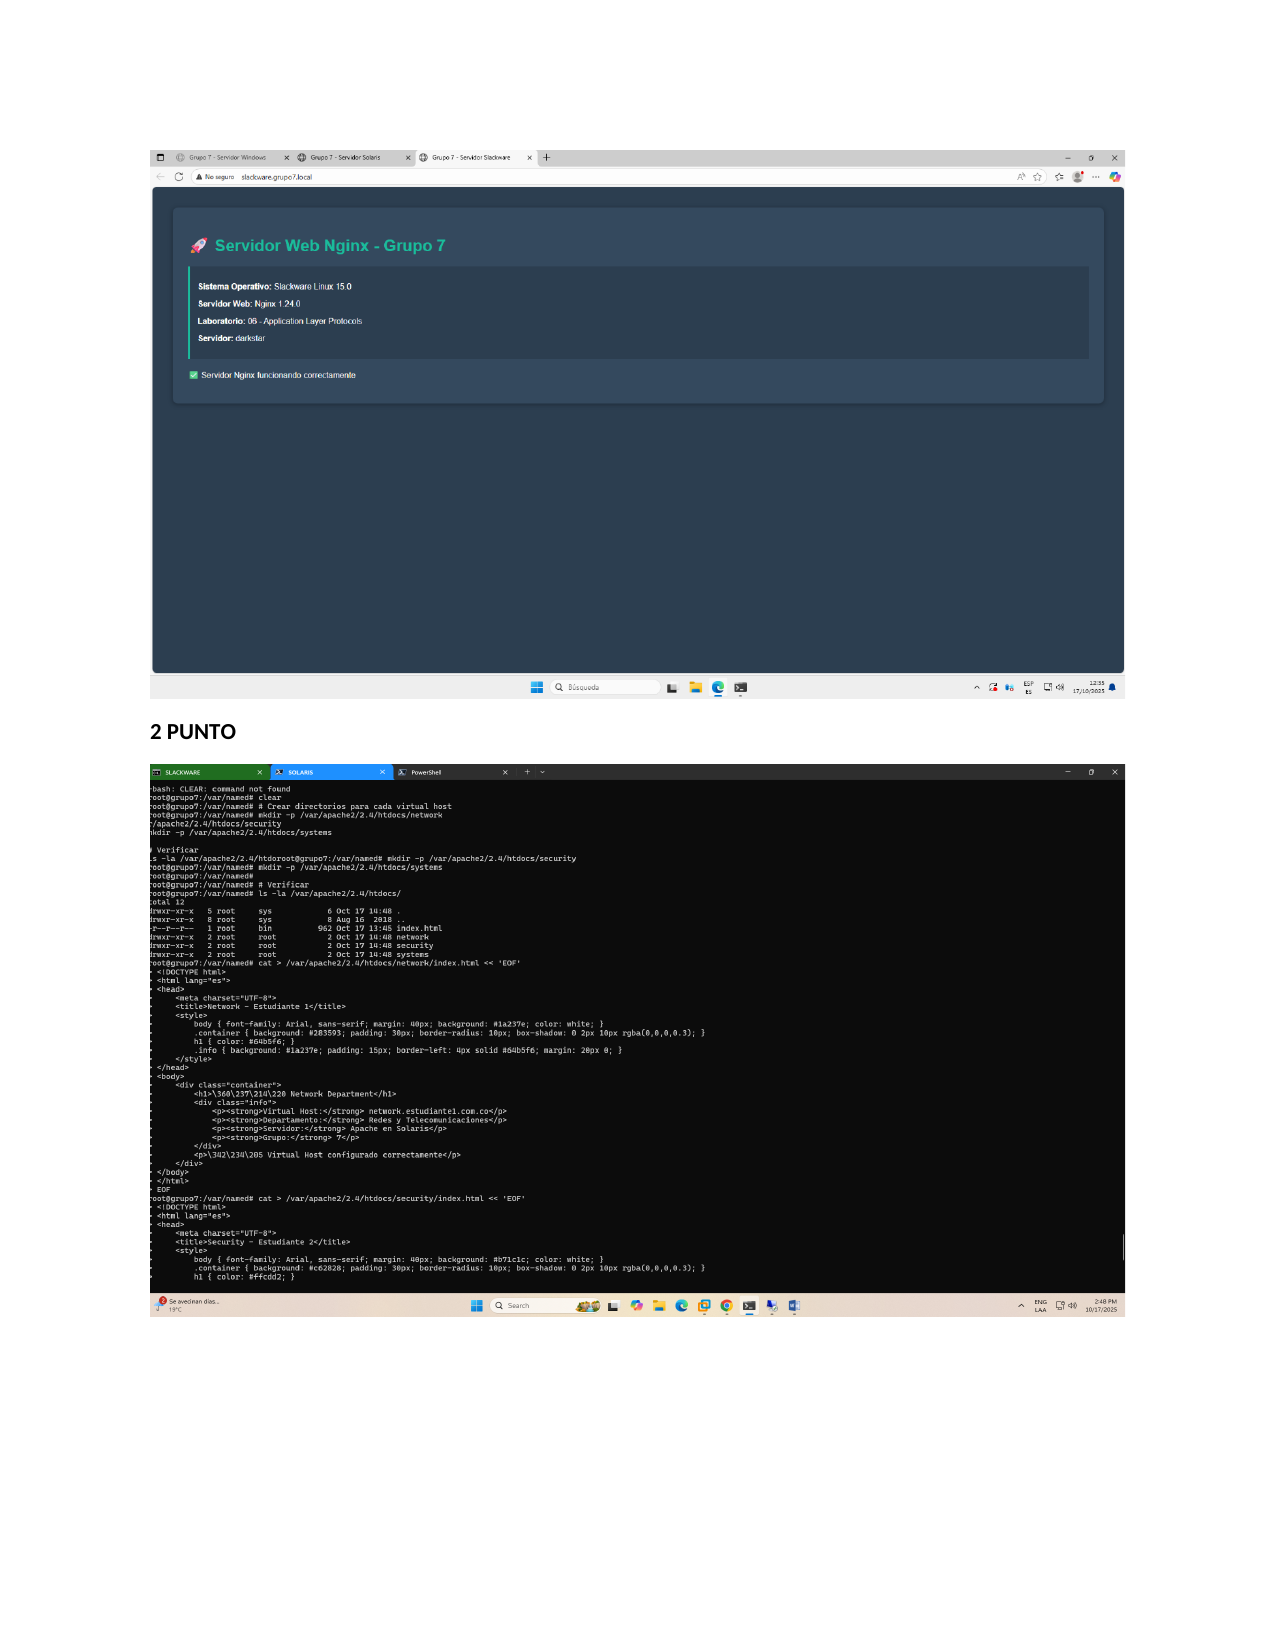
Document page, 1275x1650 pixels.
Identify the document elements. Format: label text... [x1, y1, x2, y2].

text 2 PUNTO [150, 717, 1125, 745]
picture [150, 764, 1125, 1317]
picture [150, 150, 1125, 699]
